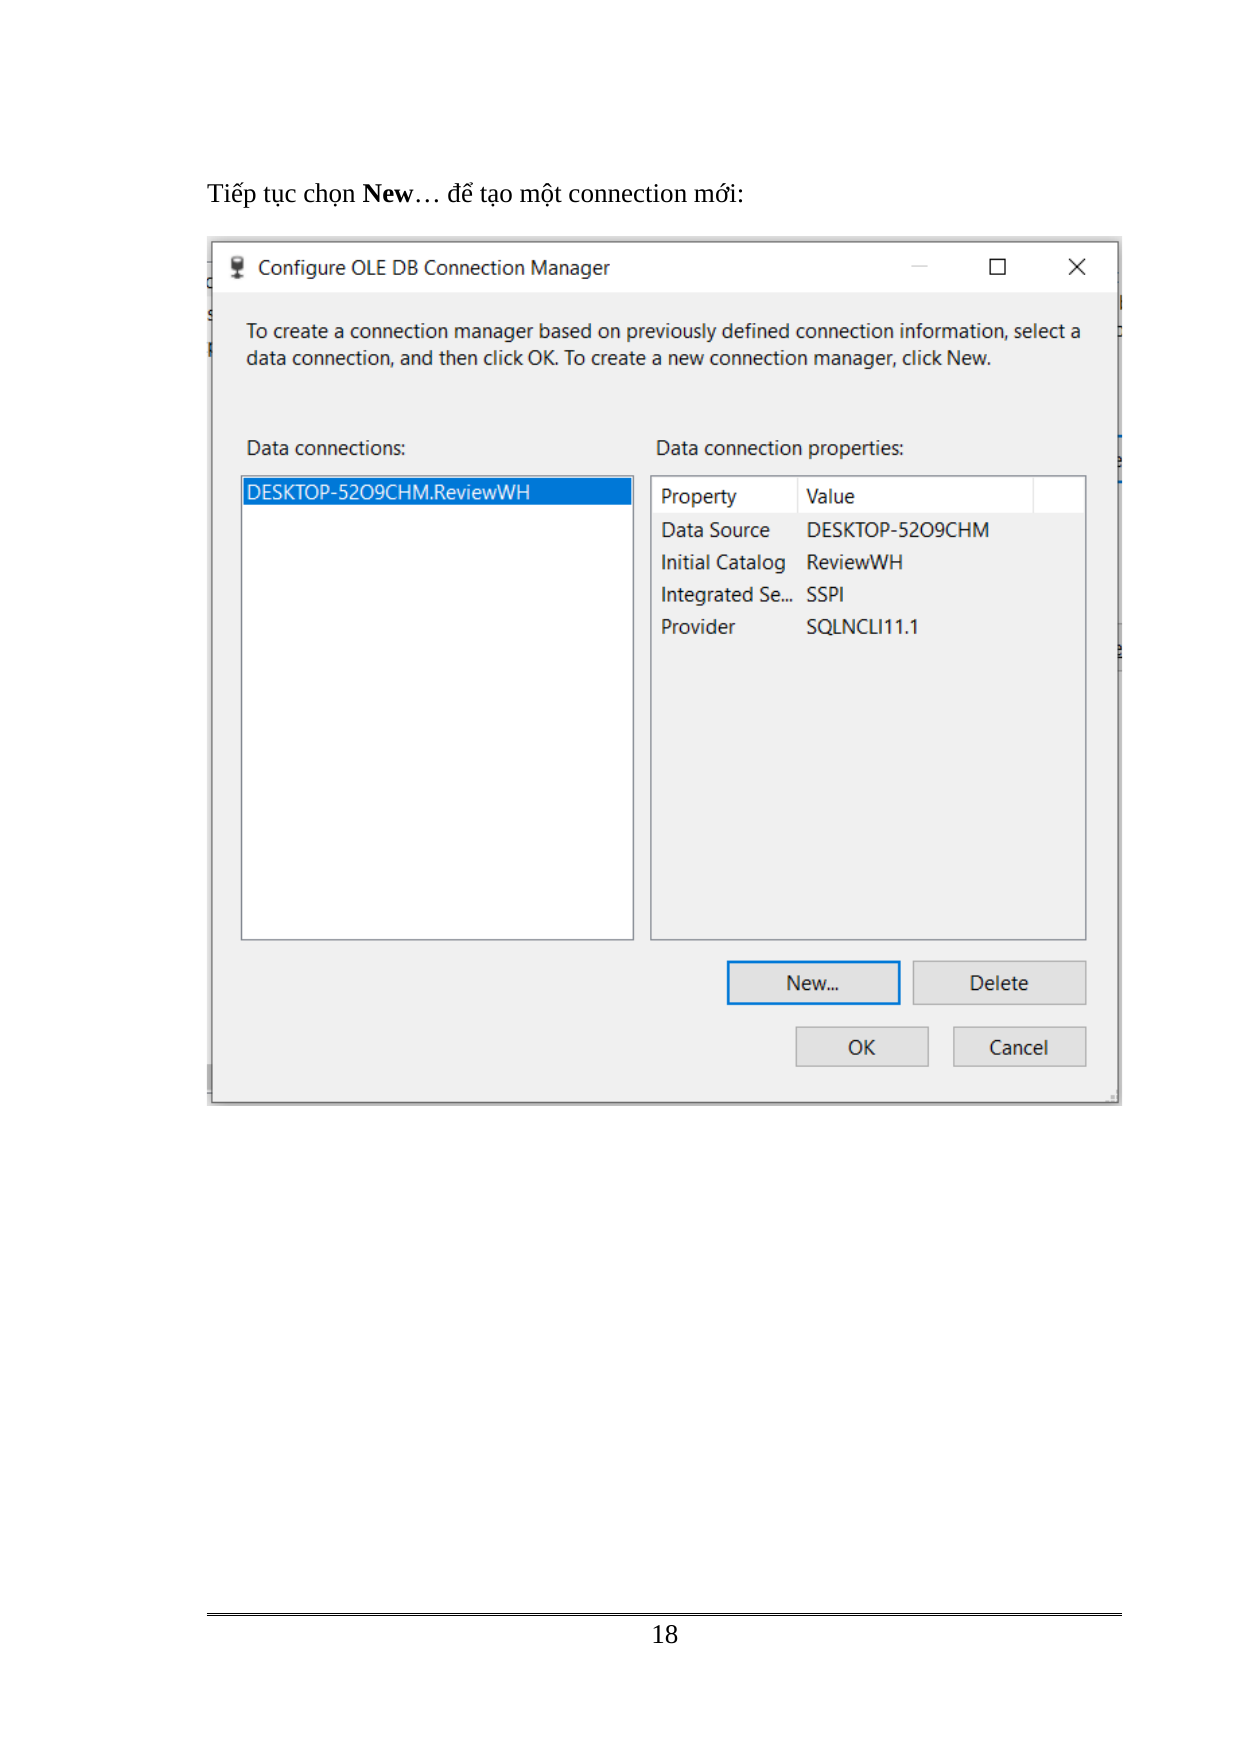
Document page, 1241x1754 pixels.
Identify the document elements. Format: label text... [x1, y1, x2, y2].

picture [206, 236, 1123, 1106]
text Tiếp tục chọn New… để tạo một connection mới: [207, 177, 1122, 208]
